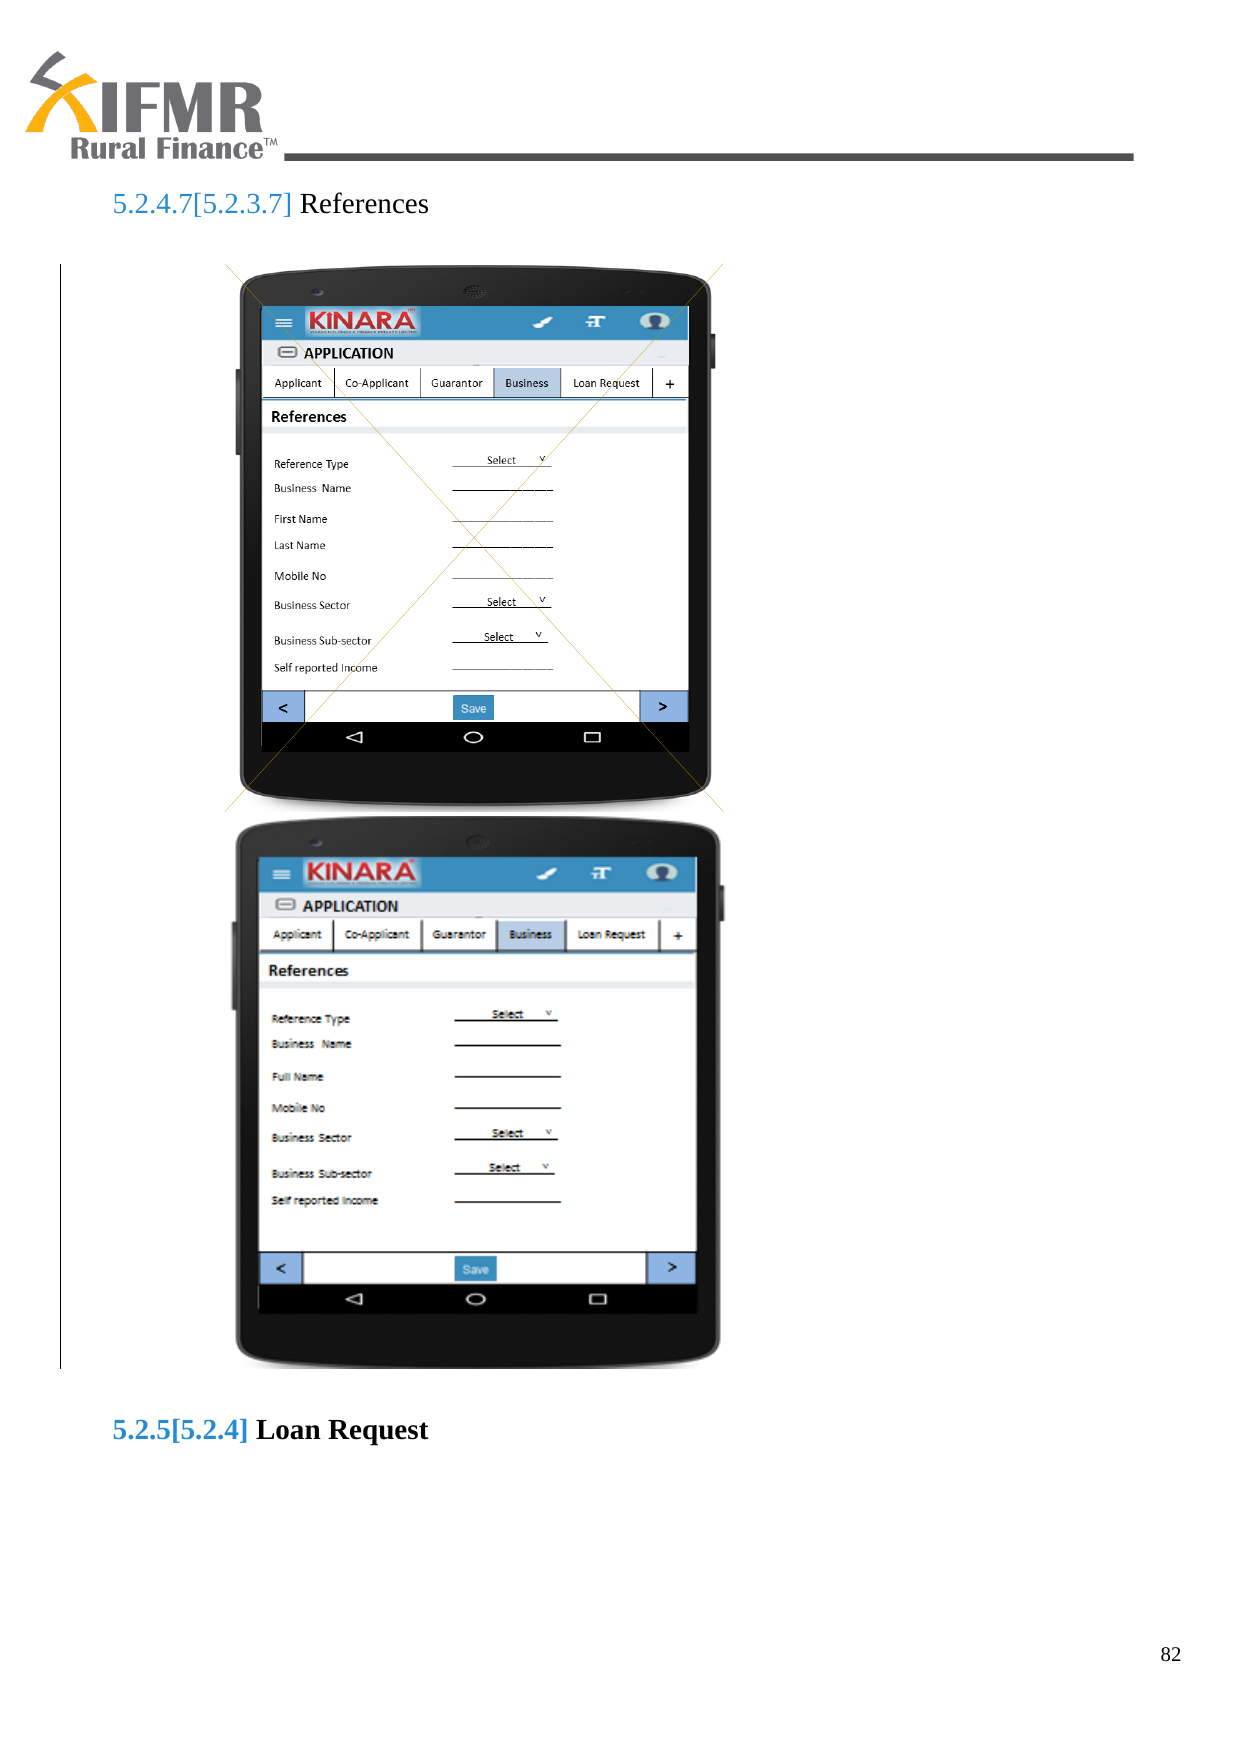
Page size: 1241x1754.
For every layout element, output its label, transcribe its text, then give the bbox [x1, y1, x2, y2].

picture [475, 265, 724, 811]
picture [18, 45, 284, 166]
list References [112, 187, 1181, 220]
picture [226, 539, 722, 812]
list Loan Request [112, 1412, 1181, 1445]
picture [225, 816, 727, 1369]
picture [225, 265, 473, 810]
picture [226, 263, 722, 536]
